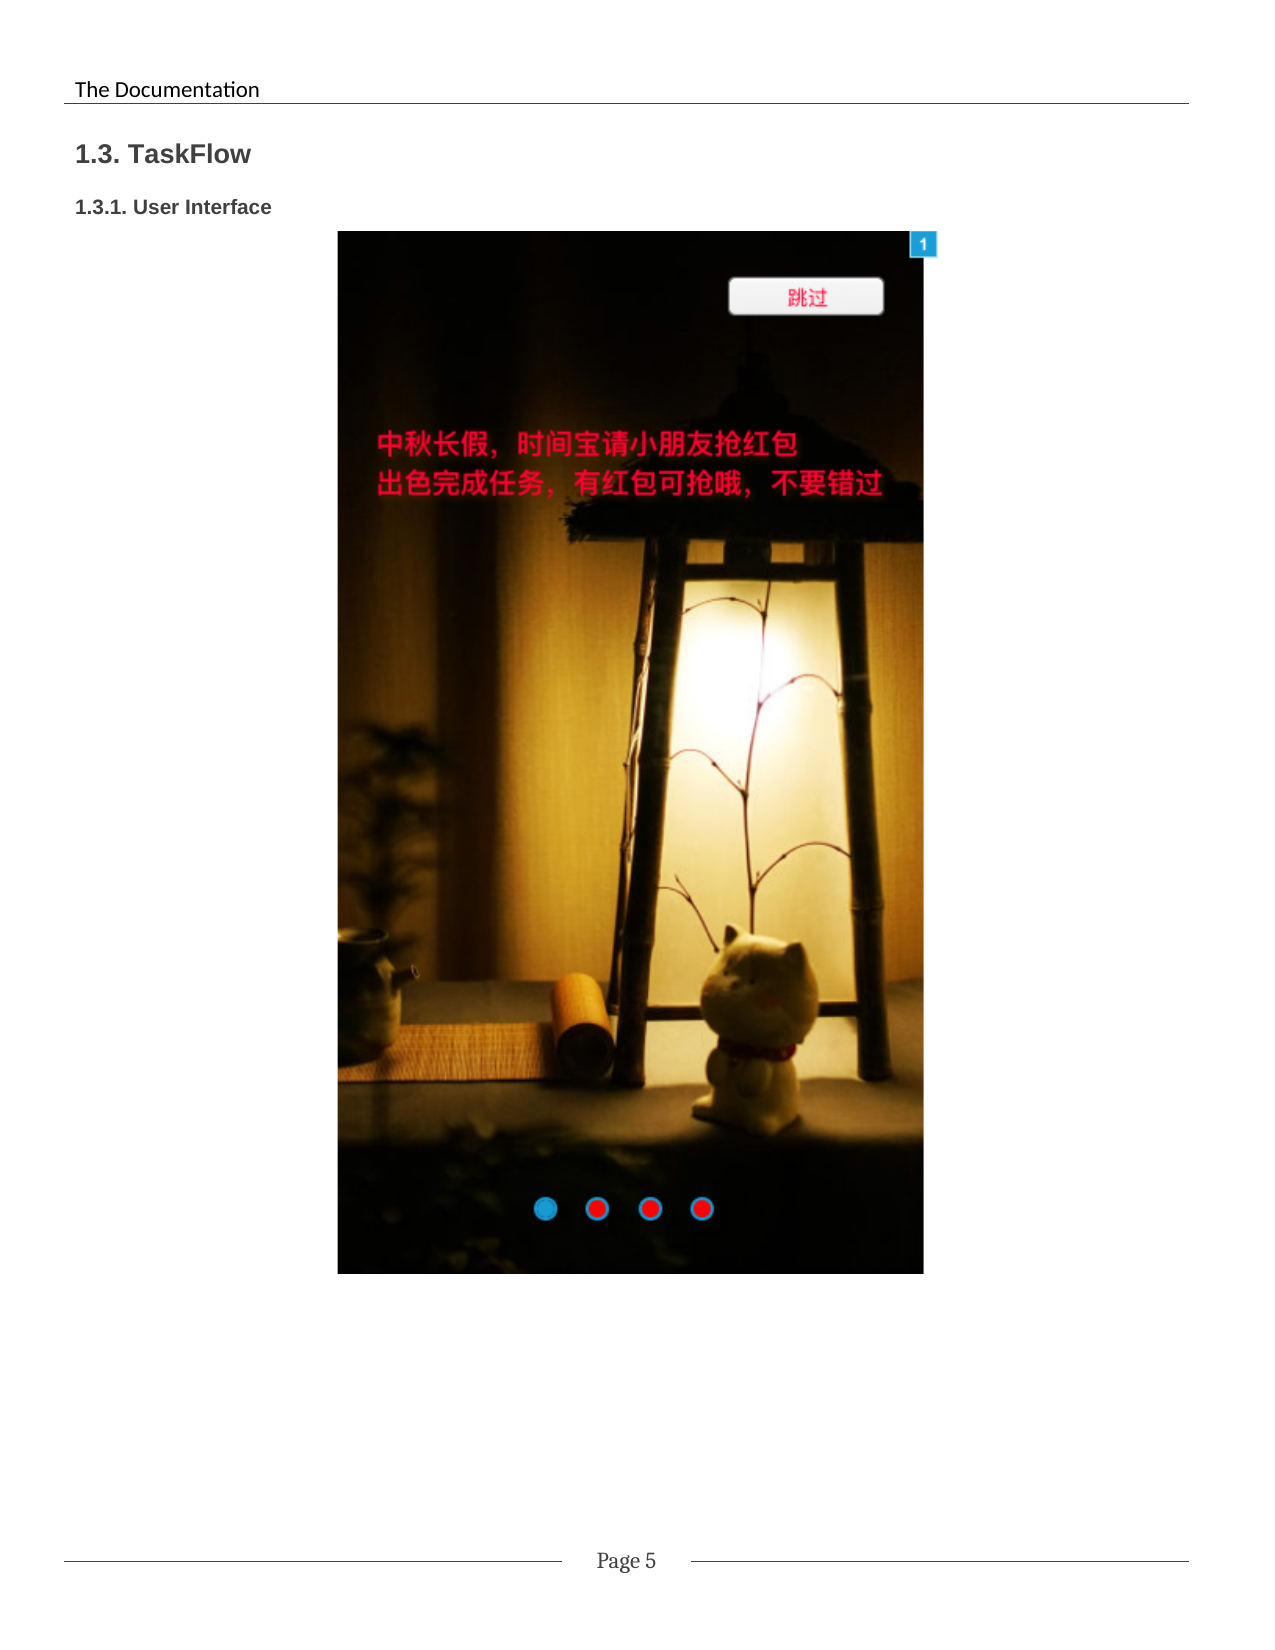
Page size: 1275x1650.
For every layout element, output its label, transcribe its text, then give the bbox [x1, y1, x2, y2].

subtitle TaskFlow [75, 138, 1200, 169]
subtitle User Interface [75, 194, 1200, 218]
